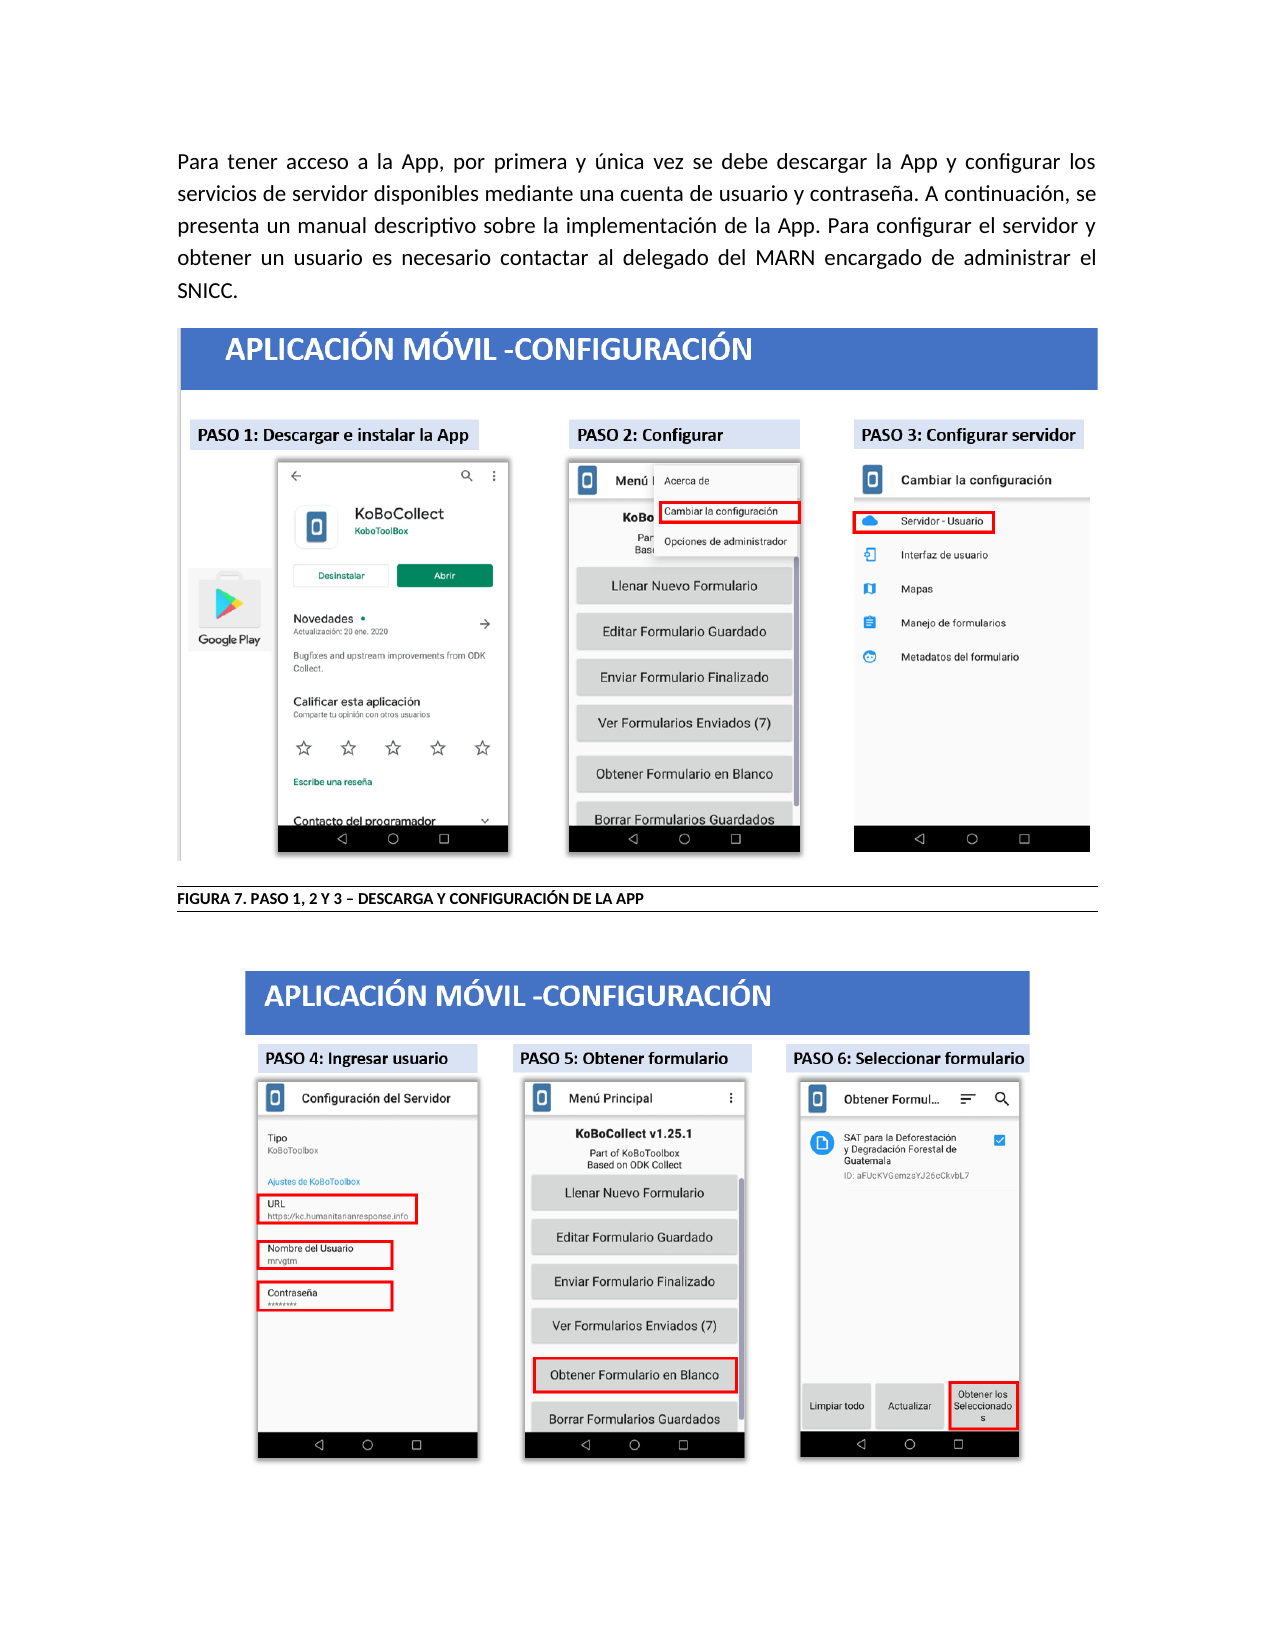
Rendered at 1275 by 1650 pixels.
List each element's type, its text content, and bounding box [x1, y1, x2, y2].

picture [245, 971, 1030, 1467]
text Para tener acceso a la App, por primera y única vez se debe descargar la App y configurar los servicios de servidor disponibles mediante una cuenta de usuario y contraseña. A continuación, se presenta un manual descriptivo sobre la implementación de la App. Para configurar el servidor y obtener un usuario es necesario contactar al delegado del MARN encargado de administrar el SNICC. [177, 147, 1098, 304]
text Figura 7. Paso 1, 2 y 3 – descarga y configuración de la APp [177, 887, 1098, 911]
picture [177, 328, 1098, 861]
